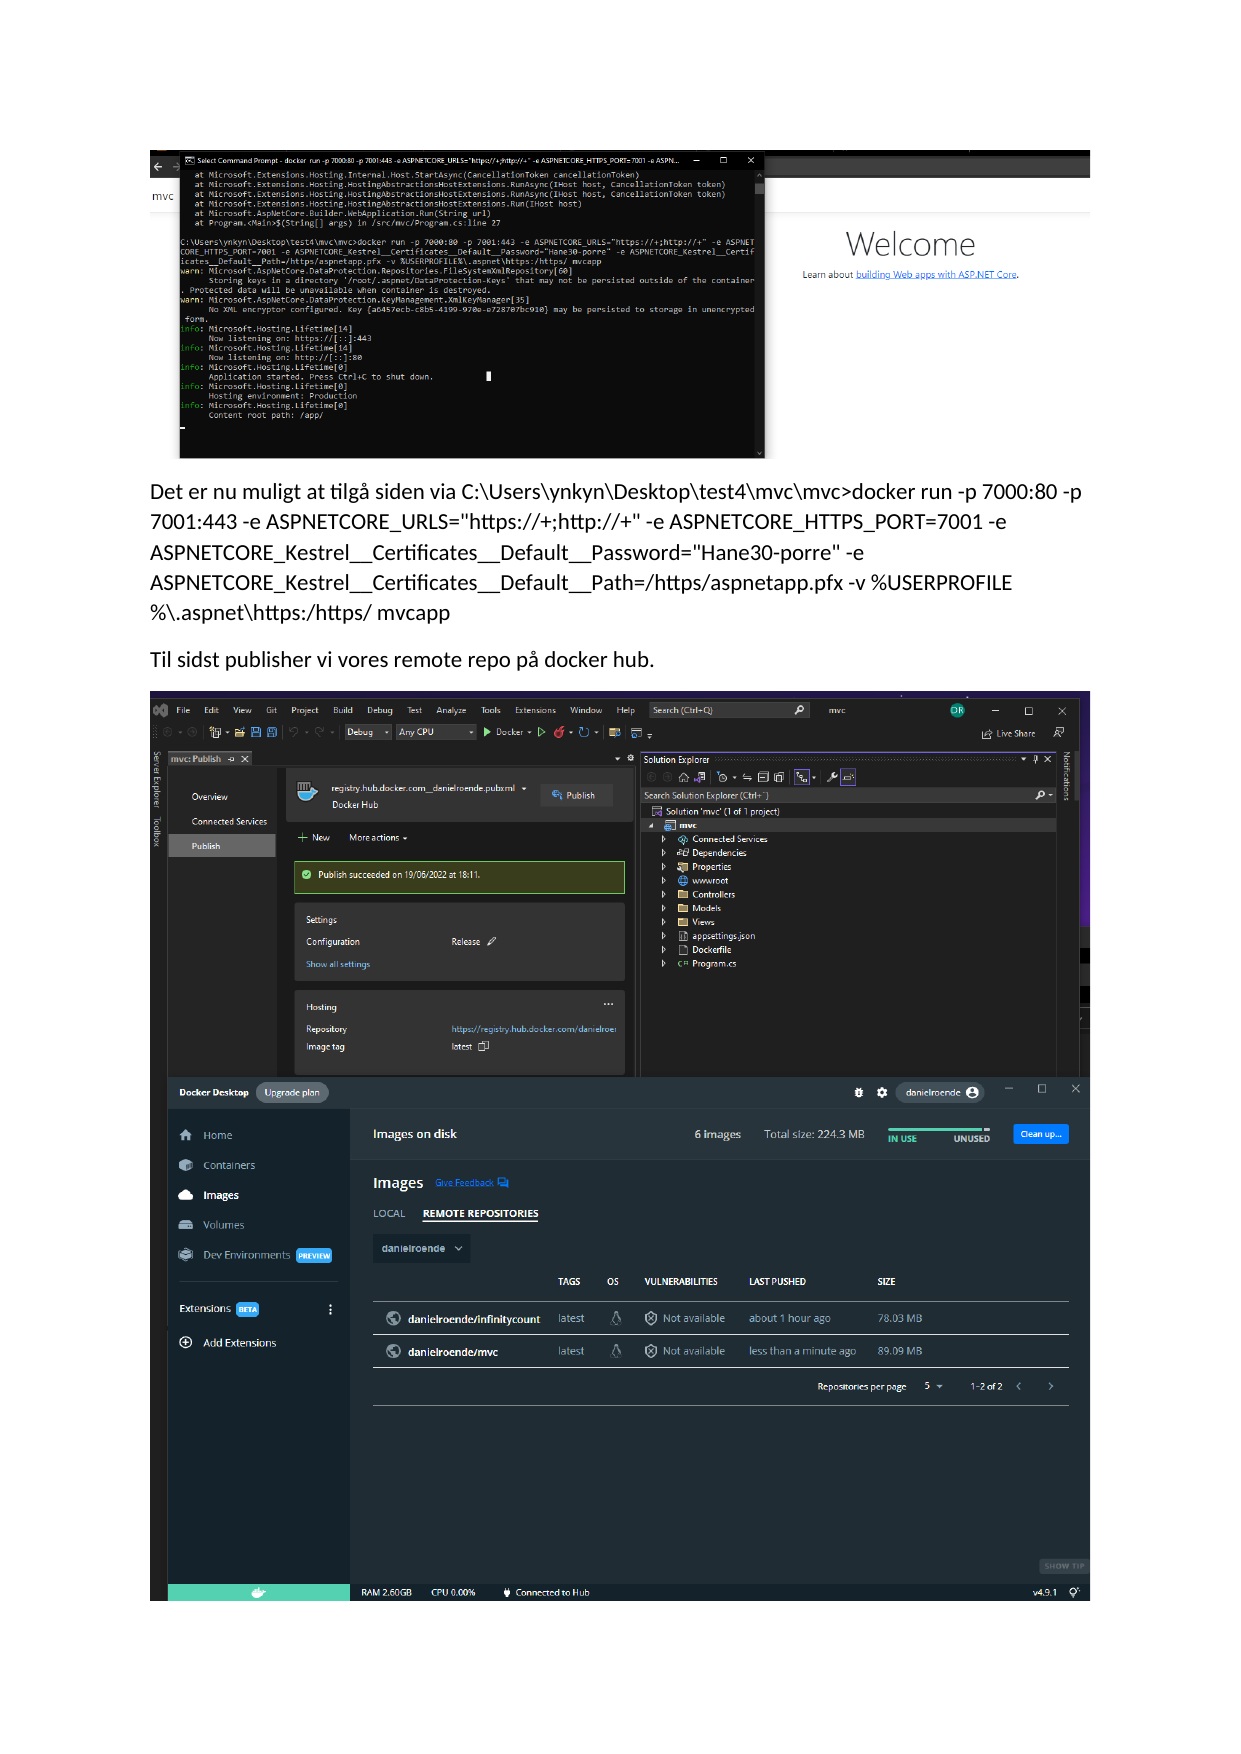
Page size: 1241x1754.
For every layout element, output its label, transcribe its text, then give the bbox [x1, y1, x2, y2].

text Det er nu muligt at tilgå siden via C:\Users\ynkyn\Desktop\test4\mvc\mvc>docker run -p 7000:80 -p 7001:443 -e ASPNETCORE_URLS="https://+;http://+" -e ASPNETCORE_HTTPS_PORT=7001 -e ASPNETCORE_Kestrel__Certificates__Default__Password="Hane30-porre" -e ASPNETCORE_Kestrel__Certificates__Default__Path=/https/aspnetapp.pfx -v %USERPROFILE%\.aspnet\https:/https/ mvcapp [150, 477, 1090, 626]
picture [150, 691, 1091, 1601]
text Til sidst publisher vi vores remote repo på docker hub. [150, 645, 1090, 673]
picture [150, 150, 1091, 459]
